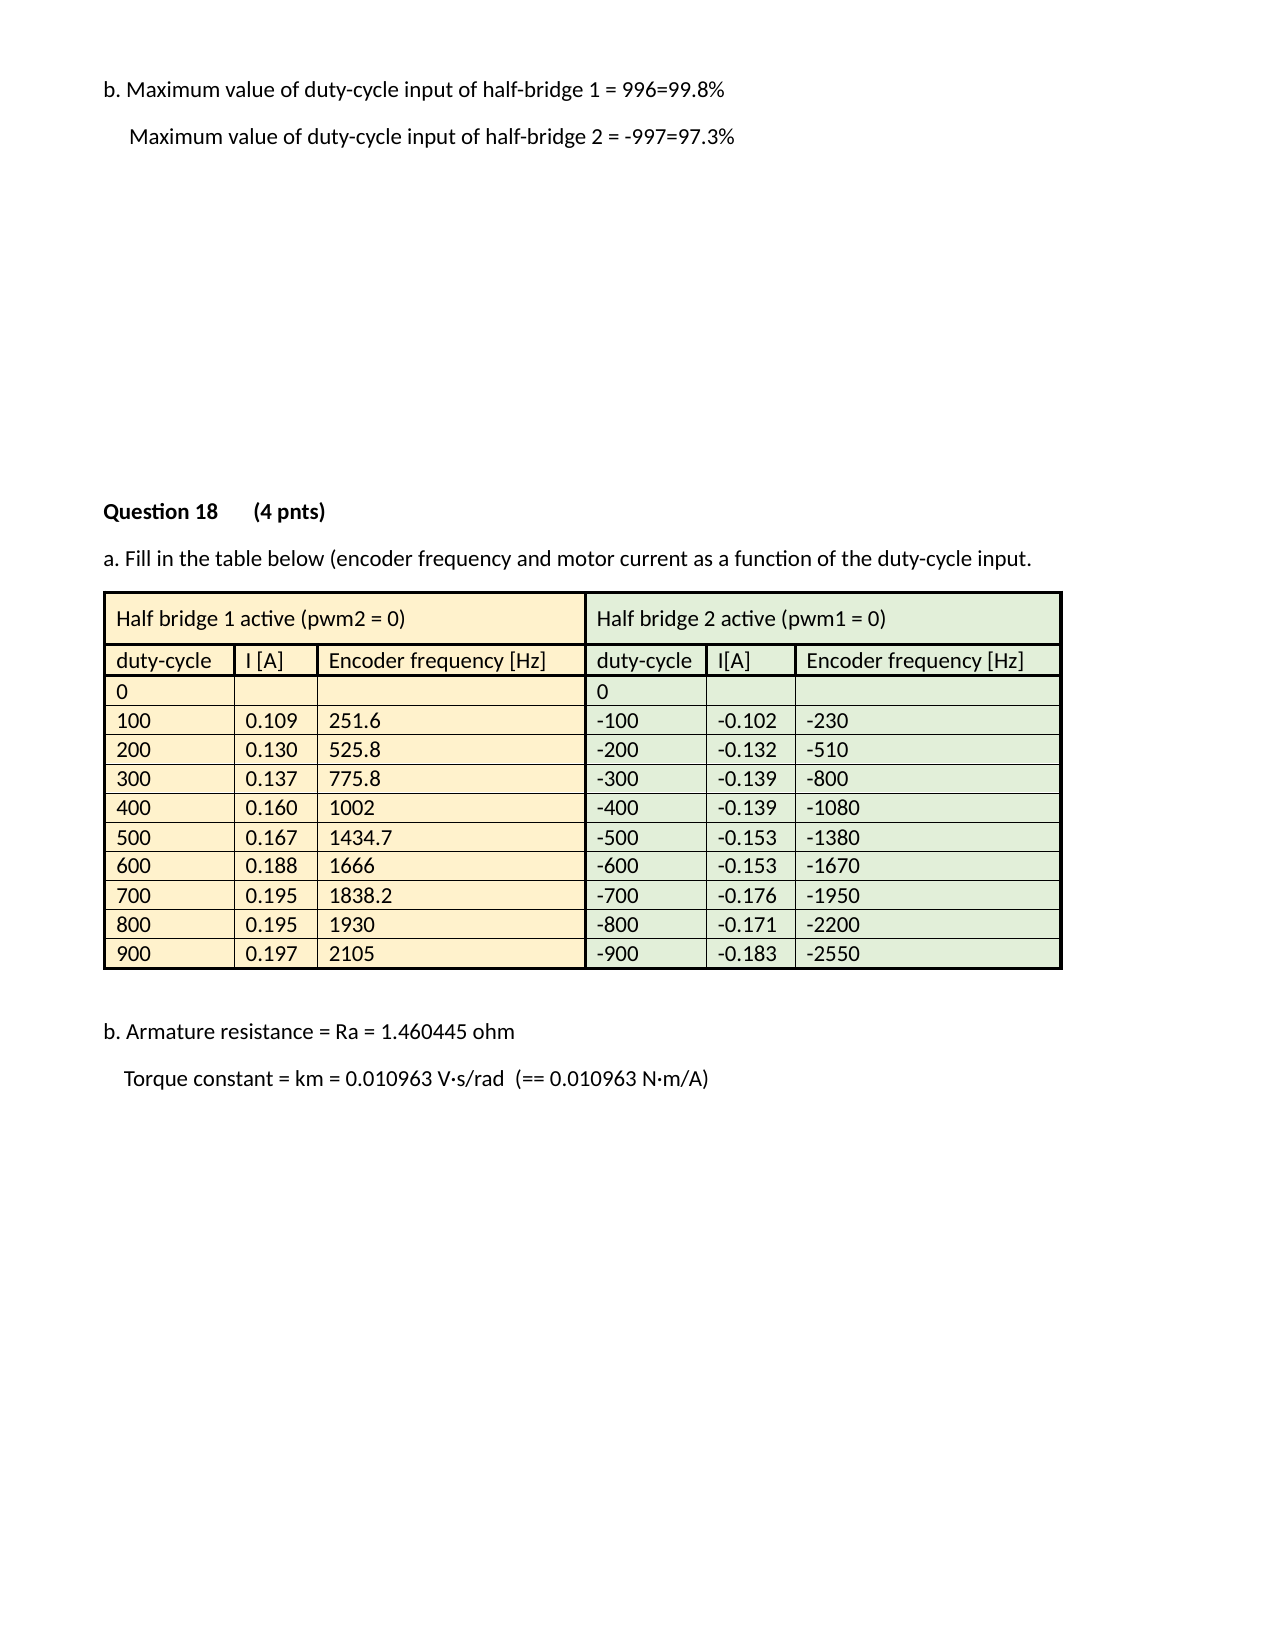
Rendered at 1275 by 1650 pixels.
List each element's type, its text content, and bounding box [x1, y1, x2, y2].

table_cell 2105 [318, 939, 584, 967]
table_cell -800 [587, 910, 706, 938]
table_cell [318, 677, 584, 705]
table_cell -200 [587, 735, 706, 763]
table_cell 0 [587, 677, 706, 705]
table_cell -800 [796, 765, 1059, 792]
table_cell -400 [587, 794, 706, 822]
table_cell 200 [106, 735, 234, 763]
table_cell -2200 [796, 910, 1059, 938]
table_cell 0.188 [235, 852, 317, 880]
table_cell 1666 [318, 852, 584, 880]
table_cell 0.160 [235, 794, 317, 822]
table_cell 1002 [318, 794, 584, 822]
text b. Armature resistance = Ra = 1.460445 ohm [103, 1017, 1191, 1045]
text Torque constant = km = 0.010963 V·s/rad (== 0.010963 N·m/A) [103, 1064, 1191, 1092]
table_cell -0.139 [707, 794, 795, 822]
table_header Half bridge 1 active (pwm2 = 0) [106, 594, 584, 643]
table_cell 0.137 [235, 765, 317, 792]
table_cell -0.153 [707, 852, 795, 880]
text b. Maximum value of duty-cycle input of half-bridge 1 = 996=99.8% [103, 75, 1191, 103]
table_cell 0.109 [235, 706, 317, 734]
table_cell 251.6 [318, 706, 584, 734]
table_cell [235, 677, 317, 705]
table_cell 0.195 [235, 881, 317, 909]
table_cell duty-cycle [587, 646, 705, 674]
table_cell -700 [587, 881, 706, 909]
text Maximum value of duty-cycle input of half-bridge 2 = -997=97.3% [103, 122, 1191, 150]
table_cell -0.102 [707, 706, 795, 734]
table_cell 1434.7 [318, 823, 584, 851]
table_cell I [A] [236, 646, 316, 674]
table_cell 300 [106, 765, 234, 792]
table_cell Encoder frequency [Hz] [797, 646, 1059, 674]
table_cell -500 [587, 823, 706, 851]
table_cell [707, 677, 795, 705]
table_header Half bridge 2 active (pwm1 = 0) [587, 594, 1059, 643]
table_cell 0.130 [235, 735, 317, 763]
table_cell -0.139 [707, 765, 795, 792]
table_cell -600 [587, 852, 706, 880]
table_cell -1950 [796, 881, 1059, 909]
table_cell 100 [106, 706, 234, 734]
table_cell 600 [106, 852, 234, 880]
table_cell -0.183 [707, 939, 795, 967]
table_cell -0.171 [707, 910, 795, 938]
table_cell 0.167 [235, 823, 317, 851]
table_cell -300 [587, 765, 706, 792]
table_cell 400 [106, 794, 234, 822]
table_cell I[A] [708, 646, 794, 674]
table_cell -1670 [796, 852, 1059, 880]
table_cell -2550 [796, 939, 1059, 967]
table_cell 0 [106, 677, 234, 705]
table_cell 0.197 [235, 939, 317, 967]
table_cell 900 [106, 939, 234, 967]
table_cell 525.8 [318, 735, 584, 763]
table_cell -510 [796, 735, 1059, 763]
text Question 18 (4 pnts) [103, 497, 1191, 525]
text a. Fill in the table below (encoder frequency and motor current as a function of the duty-cycle input. [103, 544, 1191, 572]
table_cell -1080 [796, 794, 1059, 822]
table_cell Encoder frequency [Hz] [319, 646, 584, 674]
table_cell 1930 [318, 910, 584, 938]
table_cell 0.195 [235, 910, 317, 938]
table_cell -100 [587, 706, 706, 734]
table_cell 775.8 [318, 765, 584, 792]
table_cell -0.176 [707, 881, 795, 909]
table_cell -900 [587, 939, 706, 967]
table_cell 800 [106, 910, 234, 938]
table_cell duty-cycle [106, 646, 233, 674]
table_cell 1838.2 [318, 881, 584, 909]
table_cell [796, 677, 1059, 705]
table_cell -1380 [796, 823, 1059, 851]
table_cell 700 [106, 881, 234, 909]
table_cell -230 [796, 706, 1059, 734]
table_cell -0.132 [707, 735, 795, 763]
table_cell 500 [106, 823, 234, 851]
table_cell -0.153 [707, 823, 795, 851]
